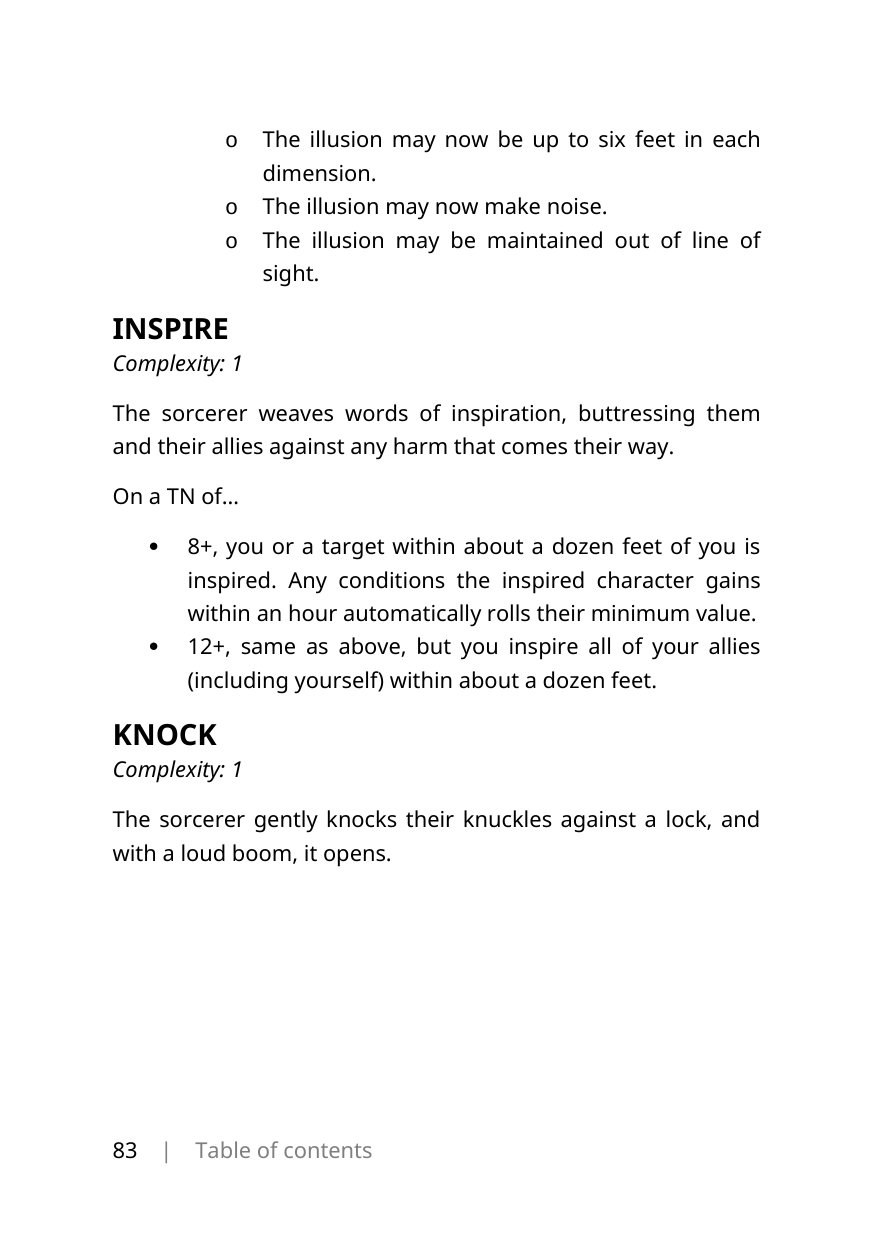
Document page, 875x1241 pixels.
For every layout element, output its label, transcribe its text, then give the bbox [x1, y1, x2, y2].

text Complexity: 1 [112, 348, 762, 378]
text Complexity: 1 [112, 754, 762, 784]
list 12+, same as above, but you inspire all of your allies (including yourself) within about a dozen feet. [150, 631, 762, 694]
text On a TN of… [112, 481, 762, 511]
list The illusion may now make noise. [225, 191, 762, 221]
text The sorcerer weaves words of inspiration, buttressing them and their allies against any harm that comes their way. [112, 398, 762, 461]
list 8+, you or a target within about a dozen feet of you is inspired. Any conditions the inspired character gains within an hour automatically rolls their minimum value. [150, 531, 762, 628]
subtitle Inspire [112, 308, 762, 348]
list The illusion may be maintained out of line of sight. [225, 225, 762, 288]
text The sorcerer gently knocks their knuckles against a lock, and with a loud boom, it opens. [112, 804, 762, 867]
list The illusion may now be up to six feet in each dimension. [225, 124, 762, 188]
subtitle Knock [112, 715, 762, 754]
